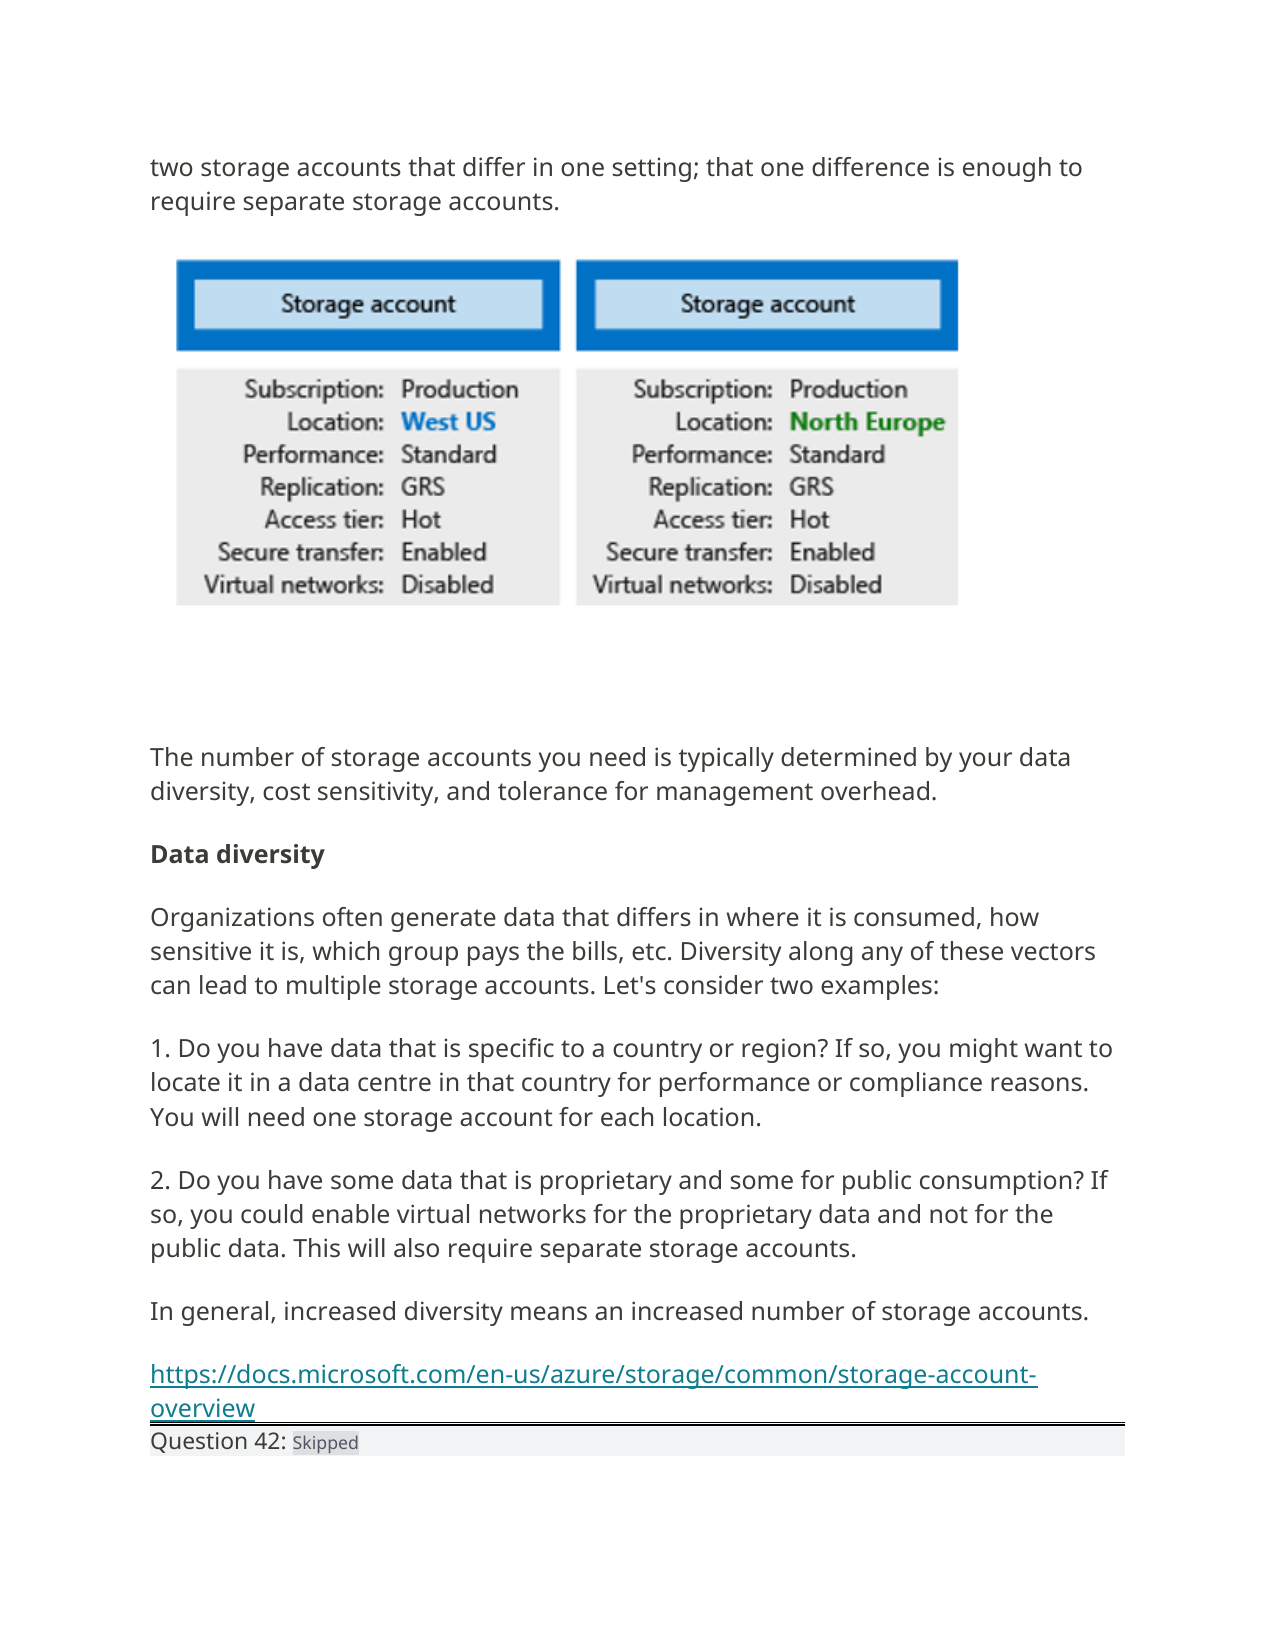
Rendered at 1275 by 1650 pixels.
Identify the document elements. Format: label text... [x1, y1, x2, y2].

text Organizations often generate data that differs in where it is consumed, how sensitive it is, which group pays the bills, etc. Diversity along any of these vectors can lead to multiple storage accounts. Let's consider two examples: [150, 900, 1125, 1002]
text Data diversity [150, 836, 1125, 871]
text https://docs.microsoft.com/en-us/azure/storage/common/storage-account-overview [150, 1357, 1125, 1422]
text In general, increased diversity means an increased number of storage accounts. [150, 1294, 1125, 1328]
text 2. Do you have some data that is proprietary and some for public consumption? If so, you could enable virtual networks for the proprietary data and not for the public data. This will also require separate storage accounts. [150, 1162, 1125, 1264]
picture [150, 247, 999, 626]
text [150, 150, 1125, 218]
text The number of storage accounts you need is typically determined by your data diversity, cost sensitivity, and tolerance for management overhead. [150, 739, 1125, 807]
text 1. Do you have data that is specific to a country or region? If so, you might want to locate it in a data centre in that country for performance or compliance reasons. You will need one storage account for each location. [150, 1031, 1125, 1133]
text Question 42: Skipped [150, 1426, 1125, 1456]
